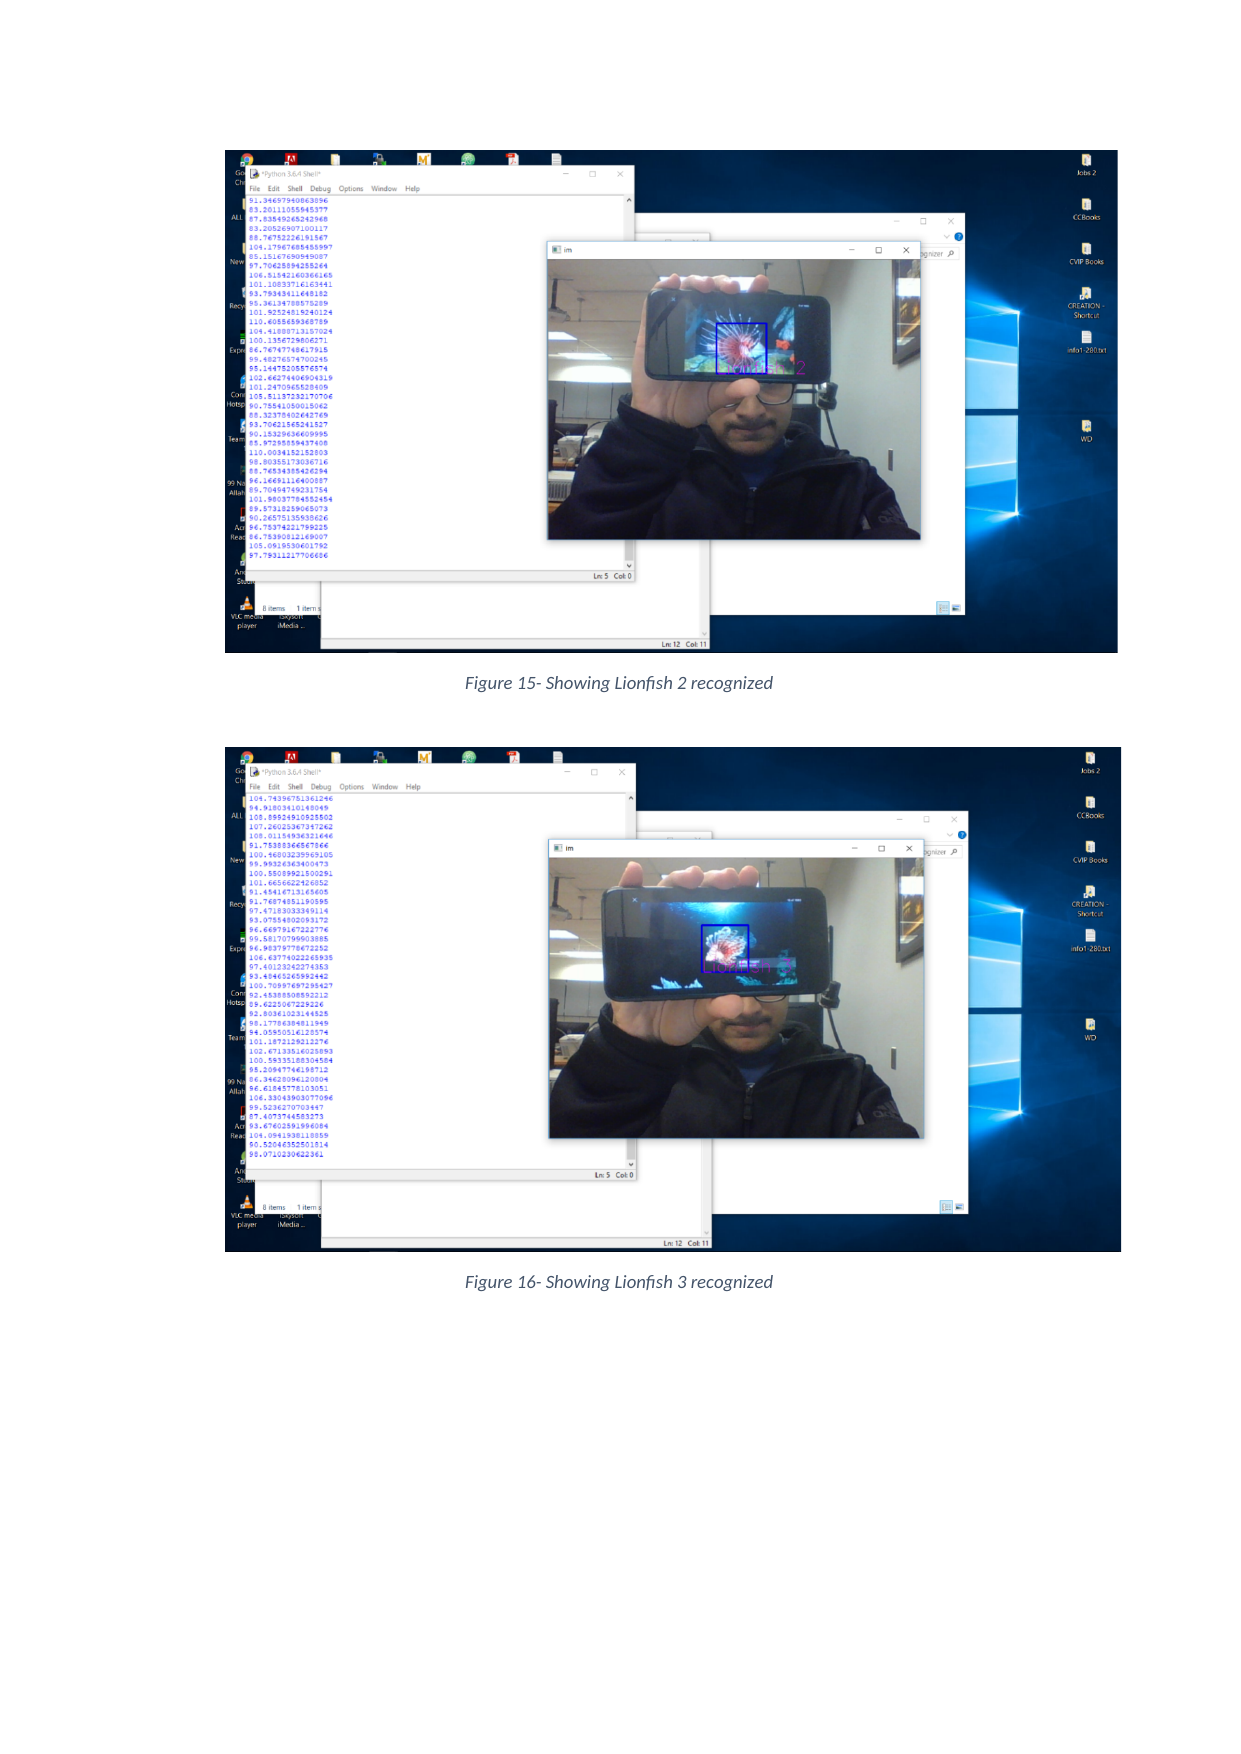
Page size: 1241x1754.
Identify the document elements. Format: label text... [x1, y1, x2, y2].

picture [225, 150, 1118, 653]
picture [225, 747, 1122, 1252]
text Figure 15- Showing Lionfish 2 recognized [150, 671, 1090, 694]
text Figure 16- Showing Lionfish 3 recognized [150, 1271, 1090, 1294]
